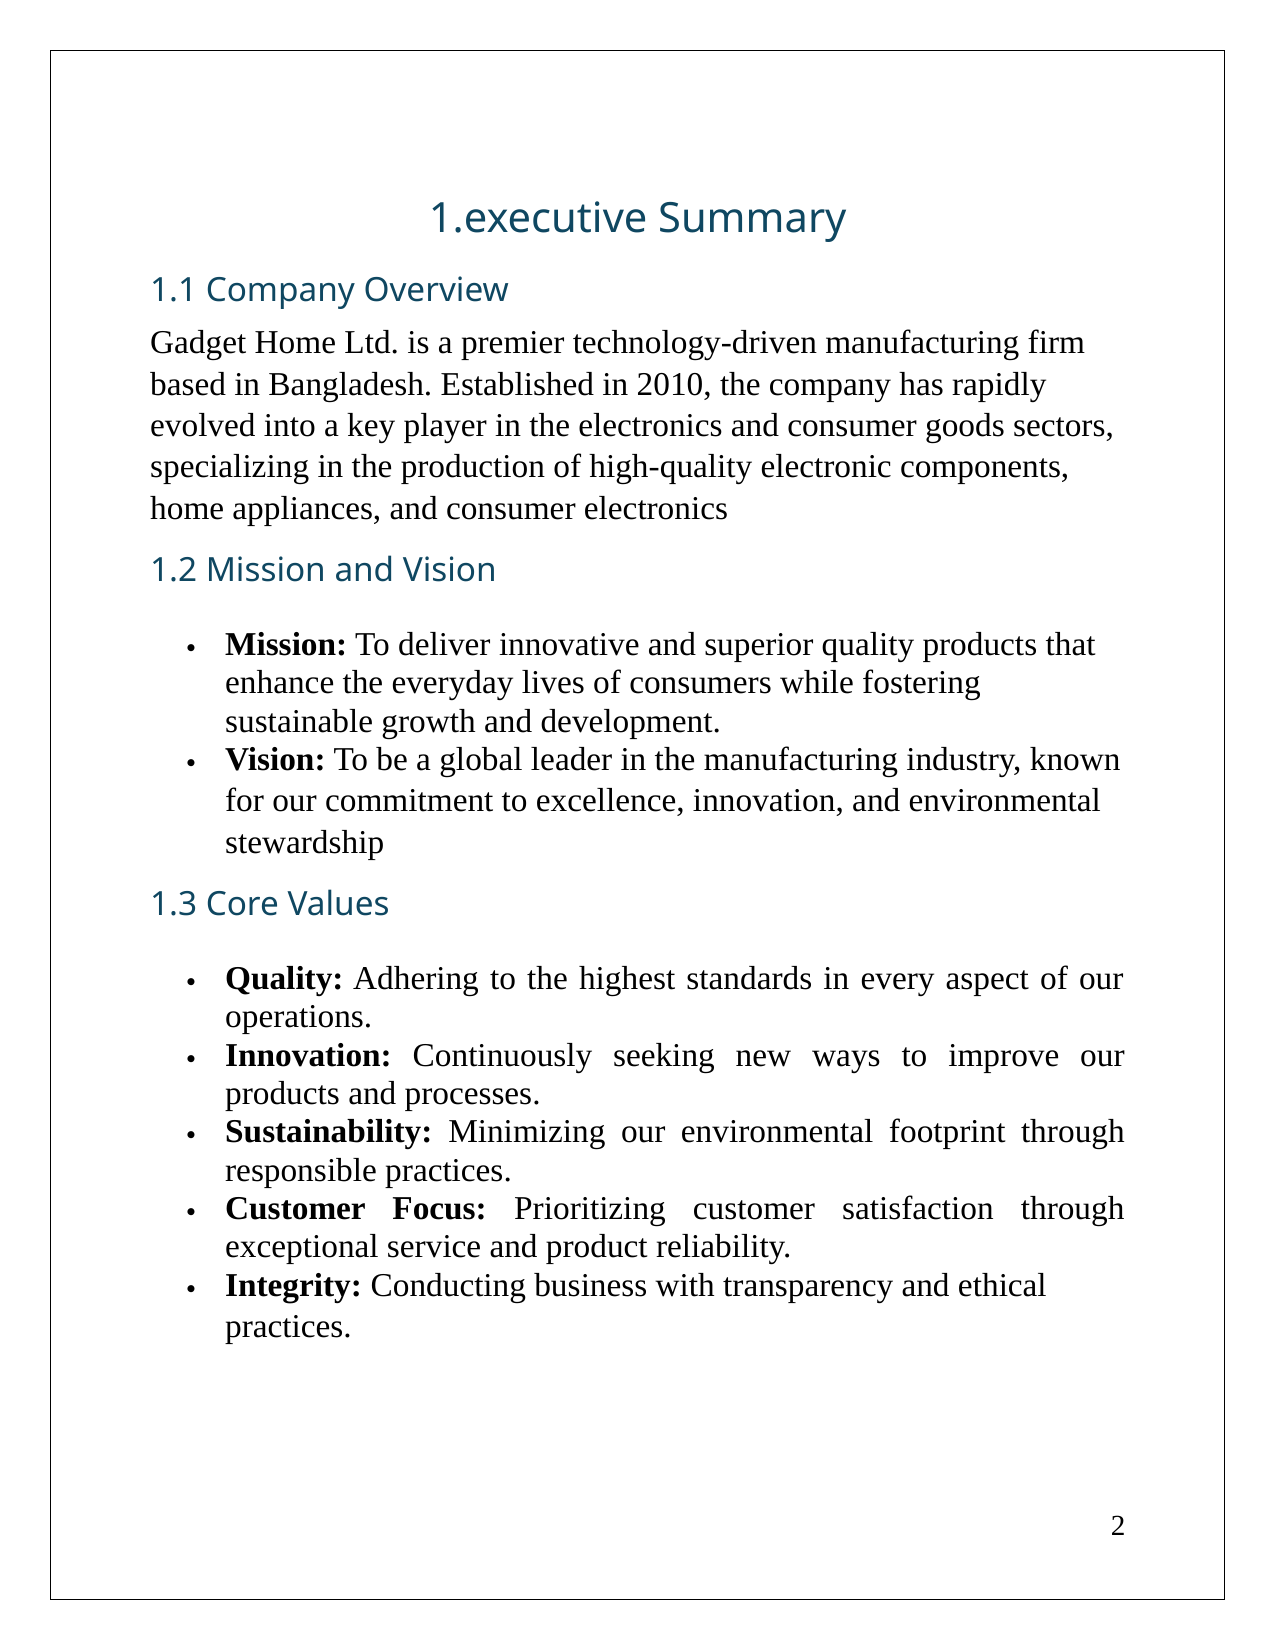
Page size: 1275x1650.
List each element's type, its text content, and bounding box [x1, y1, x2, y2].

text Gadget Home Ltd. is a premier technology-driven manufacturing firm based in Bangladesh. Established in 2010, the company has rapidly evolved into a key player in the electronics and consumer goods sectors, specializing in the production of high-quality electronic components, home appliances, and consumer electronics [150, 323, 1125, 526]
list Innovation: Continuously seeking new ways to improve our products and processes. [187, 1035, 1125, 1111]
subtitle 1.executive Summary [150, 187, 1125, 244]
list Quality: Adhering to the highest standards in every aspect of our operations. [187, 958, 1125, 1035]
subtitle 1.2 Mission and Vision [150, 546, 1125, 592]
subtitle 1.3 Core Values [150, 880, 1125, 925]
subtitle 1.1 Company Overview [150, 265, 1125, 311]
list Customer Focus: Prioritizing customer satisfaction through exceptional service and product reliability. [187, 1188, 1125, 1265]
list Vision: To be a global leader in the manufacturing industry, known for our commitment to excellence, innovation, and environmental stewardship [187, 739, 1125, 860]
list Mission: To deliver innovative and superior quality products that enhance the everyday lives of consumers while fostering sustainable growth and development. [187, 624, 1125, 739]
list Integrity: Conducting business with transparency and ethical practices. [187, 1265, 1125, 1344]
list Sustainability: Minimizing our environmental footprint through responsible practices. [187, 1111, 1125, 1188]
